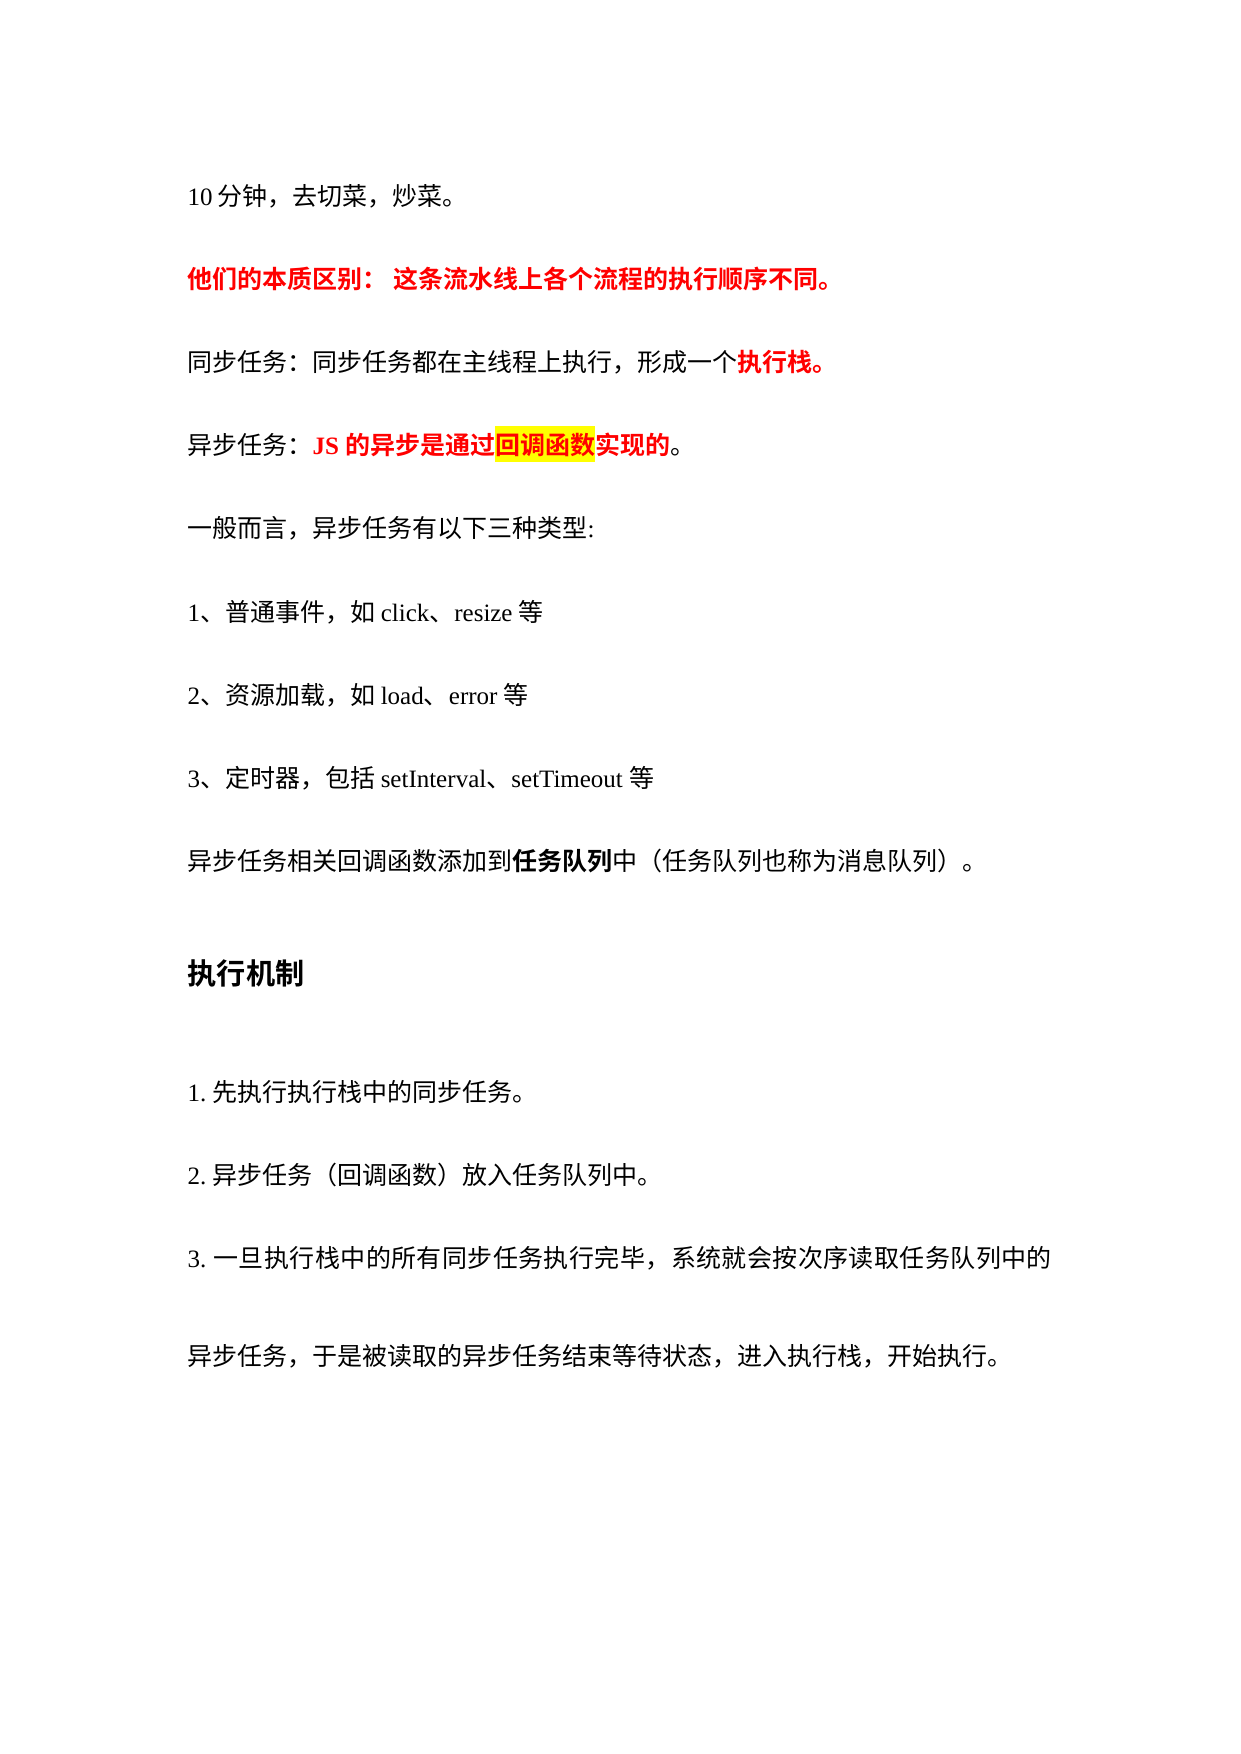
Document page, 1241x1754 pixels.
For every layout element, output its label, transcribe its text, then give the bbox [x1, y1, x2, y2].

text 同步任务：同步任务都在主线程上执行，形成一个执行栈。 [187, 328, 1053, 393]
subtitle 执行机制 [187, 939, 1053, 1004]
text 3、定时器，包括 setInterval、setTimeout 等 [187, 744, 1053, 809]
text 异步任务相关回调函数添加到任务队列中（任务队列也称为消息队列）。 [187, 827, 1053, 892]
text 一般而言，异步任务有以下三种类型: [187, 494, 1053, 559]
text 2、资源加载，如 load、error 等 [187, 661, 1053, 726]
text 2. 异步任务（回调函数）放入任务队列中。 [187, 1141, 1053, 1206]
text 1. 先执行执行栈中的同步任务。 [187, 1058, 1053, 1123]
text 3. 一旦执行栈中的所有同步任务执行完毕，系统就会按次序读取任务队列中的异步任务，于是被读取的异步任务结束等待状态，进入执行栈，开始执行。 [187, 1224, 1053, 1387]
text 异步任务：JS 的异步是通过回调函数实现的。 [187, 411, 1053, 476]
text 1、普通事件，如 click、resize 等 [187, 578, 1053, 643]
text 他们的本质区别： 这条流水线上各个流程的执行顺序不同。 [187, 245, 1053, 310]
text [187, 162, 1053, 227]
